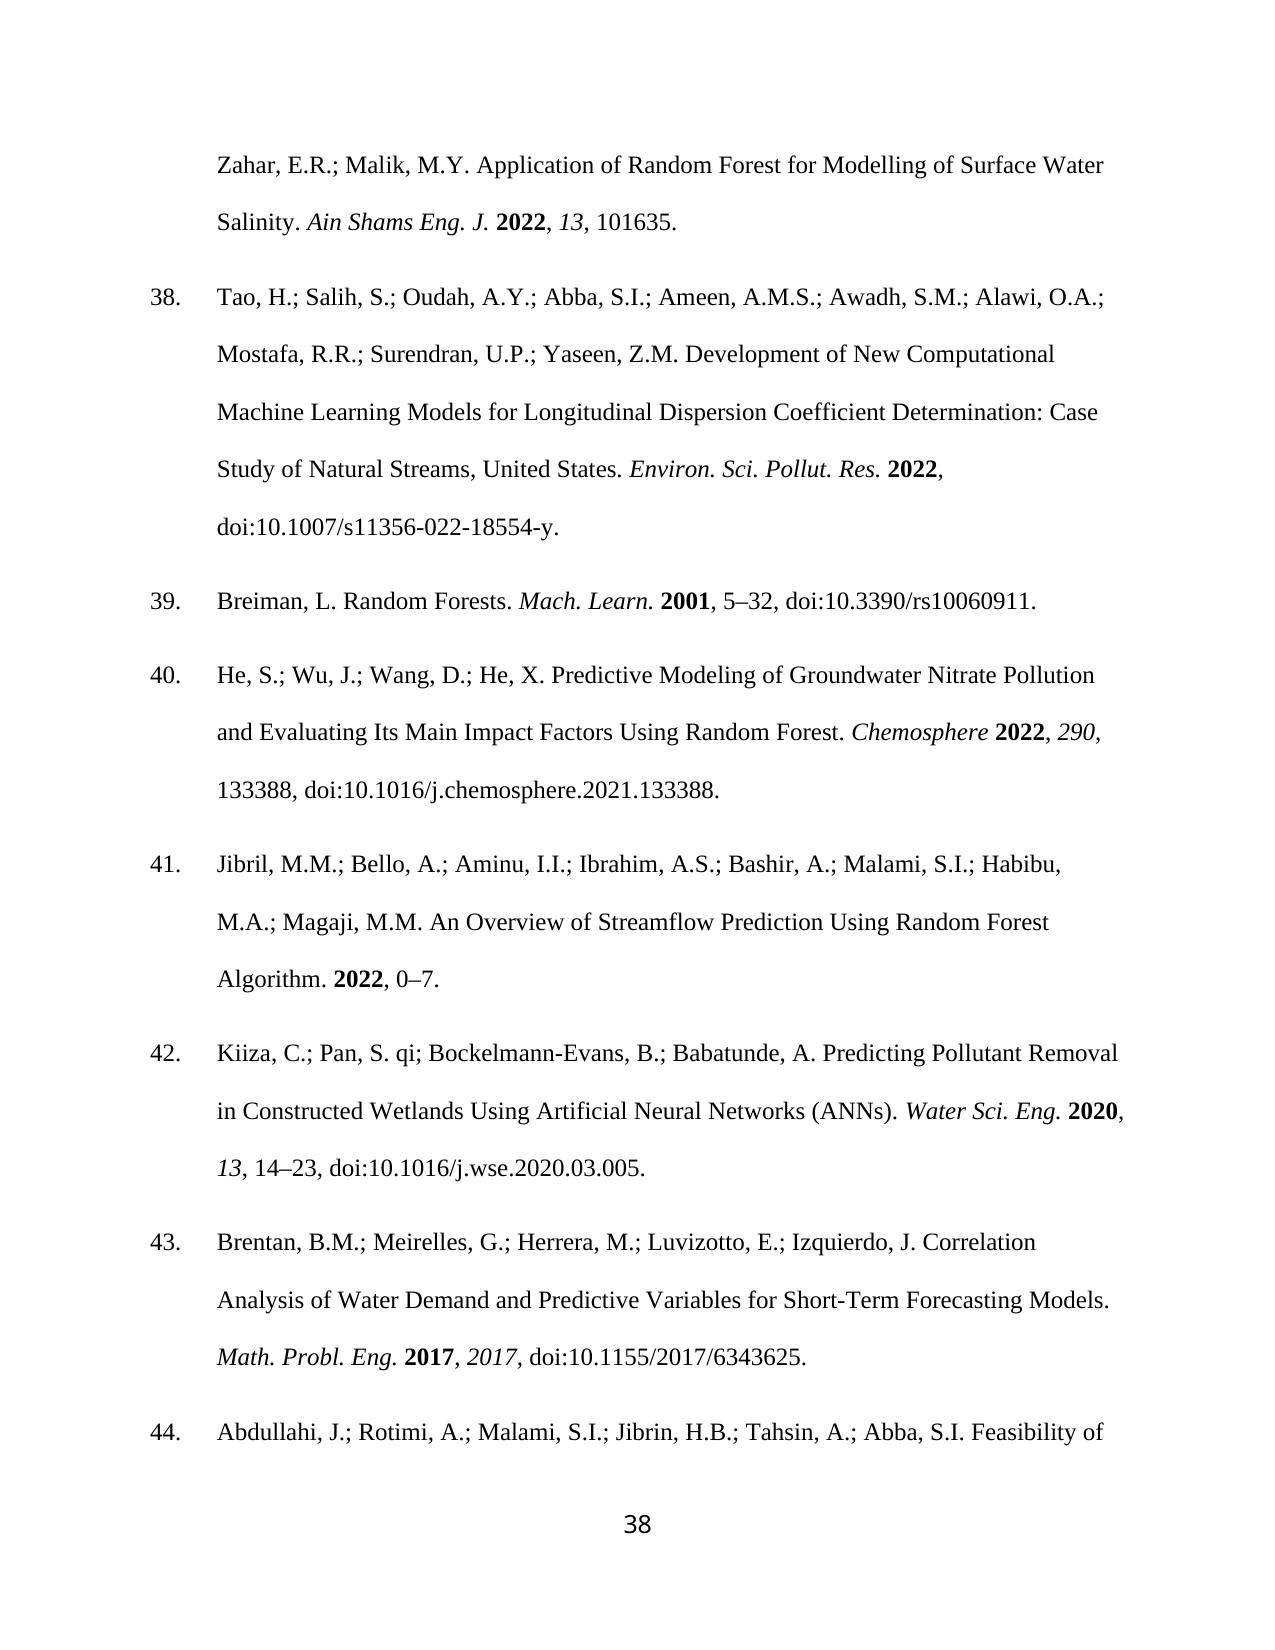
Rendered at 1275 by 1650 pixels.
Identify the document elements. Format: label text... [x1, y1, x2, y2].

text 41. Jibril, M.M.; Bello, A.; Aminu, I.I.; Ibrahim, A.S.; Bashir, A.; Malami, S.I.; Habibu, M.A.; Magaji, M.M. An Overview of Streamflow Prediction Using Random Forest Algorithm. 2022, 0–7. [150, 849, 1125, 993]
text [150, 150, 1125, 236]
text 42. Kiiza, C.; Pan, S. qi; Bockelmann-Evans, B.; Babatunde, A. Predicting Pollutant Removal in Constructed Wetlands Using Artificial Neural Networks (ANNs). Water Sci. Eng. 2020, 13, 14–23, doi:10.1016/j.wse.2020.03.005. [150, 1038, 1125, 1182]
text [150, 1417, 1125, 1445]
text 38. Tao, H.; Salih, S.; Oudah, A.Y.; Abba, S.I.; Ameen, A.M.S.; Awadh, S.M.; Alawi, O.A.; Mostafa, R.R.; Surendran, U.P.; Yaseen, Z.M. Development of New Computational Machine Learning Models for Longitudinal Dispersion Coefficient Determination: Case Study of Natural Streams, United States. Environ. Sci. Pollut. Res. 2022, doi:10.1007/s11356-022-18554-y. [150, 282, 1125, 540]
text 39. Breiman, L. Random Forests. Mach. Learn. 2001, 5–32, doi:10.3390/rs10060911. [150, 586, 1125, 614]
text 40. He, S.; Wu, J.; Wang, D.; He, X. Predictive Modeling of Groundwater Nitrate Pollution and Evaluating Its Main Impact Factors Using Random Forest. Chemosphere 2022, 290, 133388, doi:10.1016/j.chemosphere.2021.133388. [150, 660, 1125, 804]
text 43. Brentan, B.M.; Meirelles, G.; Herrera, M.; Luvizotto, E.; Izquierdo, J. Correlation Analysis of Water Demand and Predictive Variables for Short-Term Forecasting Models. Math. Probl. Eng. 2017, 2017, doi:10.1155/2017/6343625. [150, 1227, 1125, 1371]
